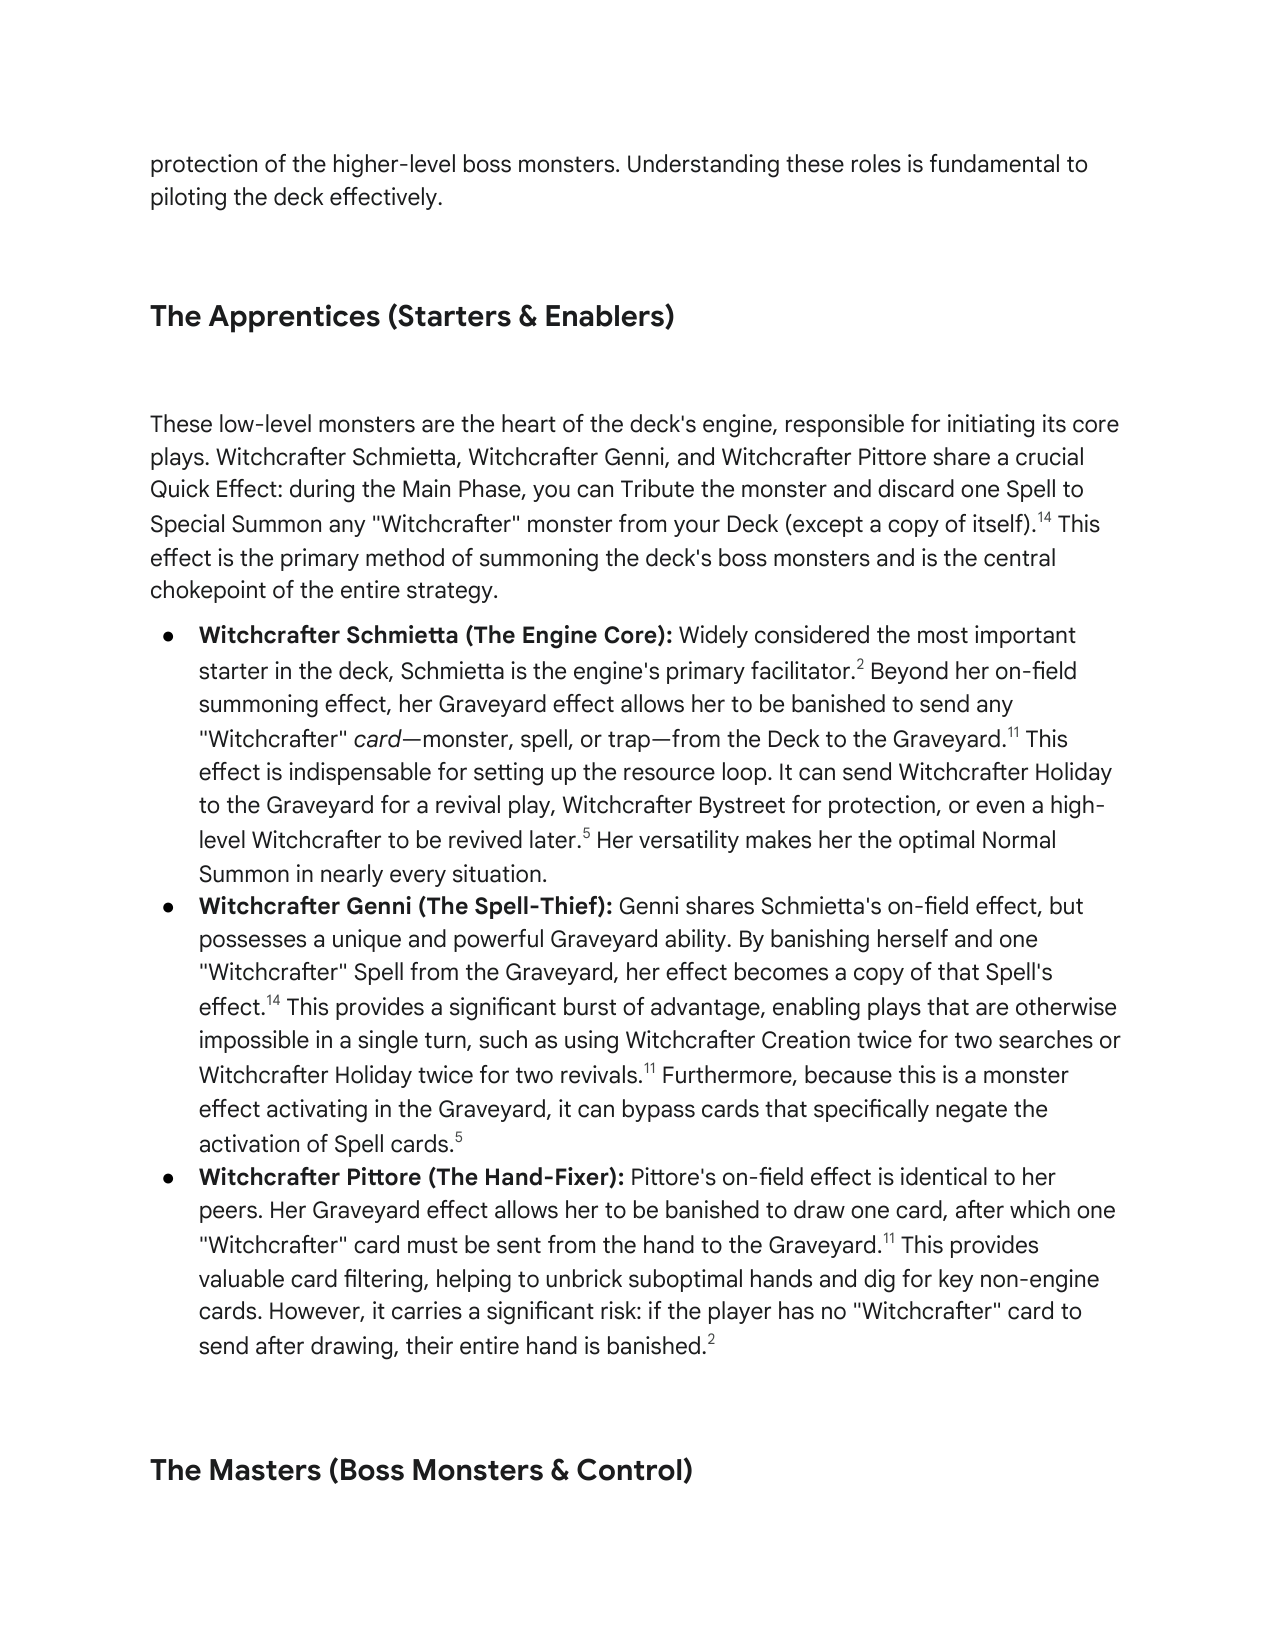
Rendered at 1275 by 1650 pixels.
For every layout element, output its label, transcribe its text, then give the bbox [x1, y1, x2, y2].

text These low-level monsters are the heart of the deck's engine, responsible for initiating its core plays. Witchcrafter Schmietta, Witchcrafter Genni, and Witchcrafter Pittore share a crucial Quick Effect: during the Main Phase, you can Tribute the monster and discard one Spell to Special Summon any "Witchcrafter" monster from your Deck (except a copy of itself).14 This effect is the primary method of summoning the deck's boss monsters and is the central chokepoint of the entire strategy. [150, 410, 1125, 605]
list Witchcrafter Schmietta (The Engine Core): Widely considered the most important starter in the deck, Schmietta is the engine's primary facilitator.2 Beyond her on-field summoning effect, her Graveyard effect allows her to be banished to send any "Witchcrafter" card—monster, spell, or trap—from the Deck to the Graveyard.11 This effect is indispensable for setting up the resource loop. It can send Witchcrafter Holiday to the Graveyard for a revival play, Witchcrafter Bystreet for protection, or even a high-level Witchcrafter to be revived later.5 Her versatility makes her the optimal Normal Summon in nearly every situation. [161, 622, 1125, 888]
list Witchcrafter Pittore (The Hand-Fixer): Pittore's on-field effect is identical to her peers. Her Graveyard effect allows her to be banished to draw one card, after which one "Witchcrafter" card must be sent from the hand to the Graveyard.11 This provides valuable card filtering, helping to unbrick suboptimal hands and dig for key non-engine cards. However, it carries a significant risk: if the player has no "Witchcrafter" card to send after drawing, their entire hand is banished.2 [161, 1164, 1125, 1362]
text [150, 150, 1125, 211]
subtitle The Masters (Boss Monsters & Control) [150, 1452, 1125, 1489]
subtitle The Apprentices (Starters & Enablers) [150, 298, 1125, 335]
list Witchcrafter Genni (The Spell-Thief): Genni shares Schmietta's on-field effect, but possesses a unique and powerful Graveyard ability. By banishing herself and one "Witchcrafter" Spell from the Graveyard, her effect becomes a copy of that Spell's effect.14 This provides a significant burst of advantage, enabling plays that are otherwise impossible in a single turn, such as using Witchcrafter Creation twice for two searches or Witchcrafter Holiday twice for two revivals.11 Furthermore, because this is a monster effect activating in the Graveyard, it can bypass cards that specifically negate the activation of Spell cards.5 [161, 892, 1125, 1159]
